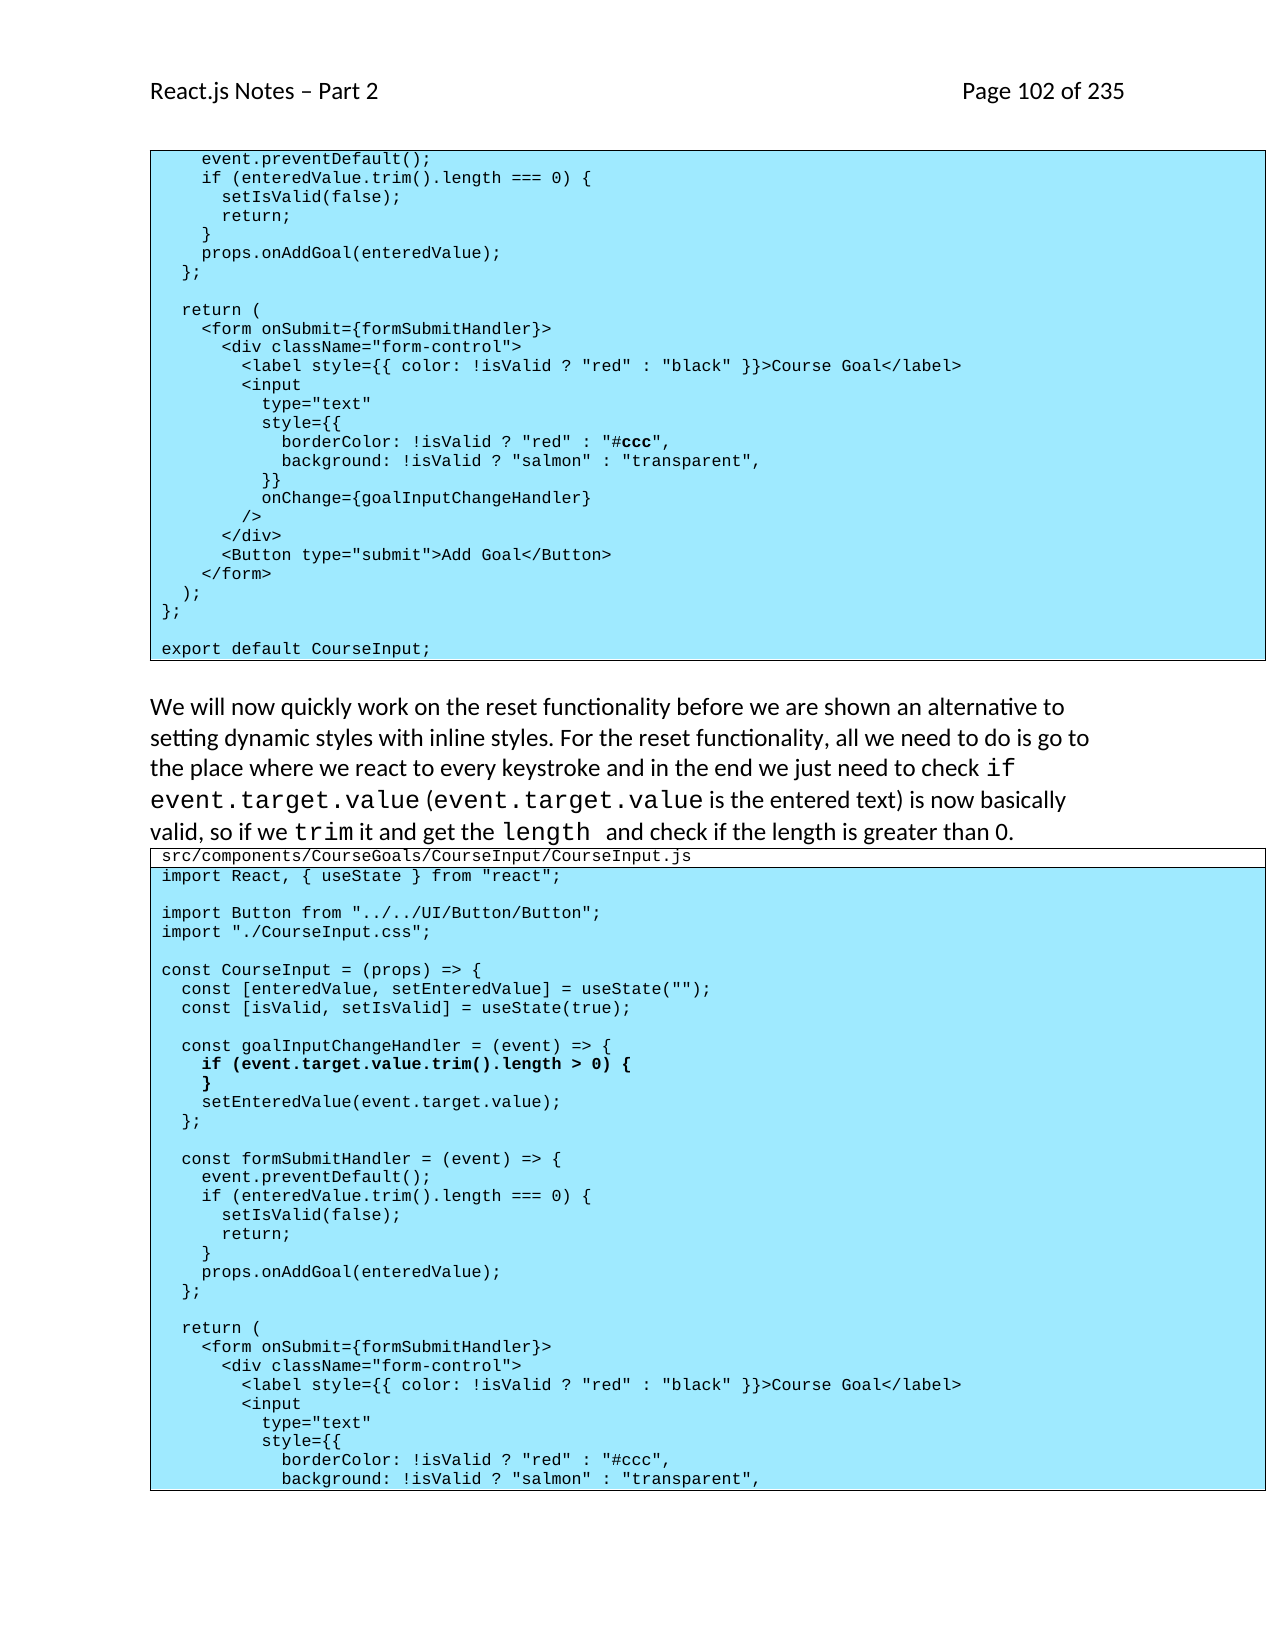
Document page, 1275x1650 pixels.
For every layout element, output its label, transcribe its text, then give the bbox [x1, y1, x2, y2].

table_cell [151, 868, 1265, 1489]
table_header src/components/CourseGoals/CourseInput/CourseInput.js [151, 849, 1265, 867]
text We will now quickly work on the reset functionality before we are shown an alternative to setting dynamic styles with inline styles. For the reset functionality, all we need to do is go to the place where we react to every keystroke and in the end we just need to check if event.target.value (event.target.value is the entered text) is now basically valid, so if we trim it and get the length and check if the length is greater than 0. [150, 691, 1125, 847]
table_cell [151, 151, 1265, 659]
